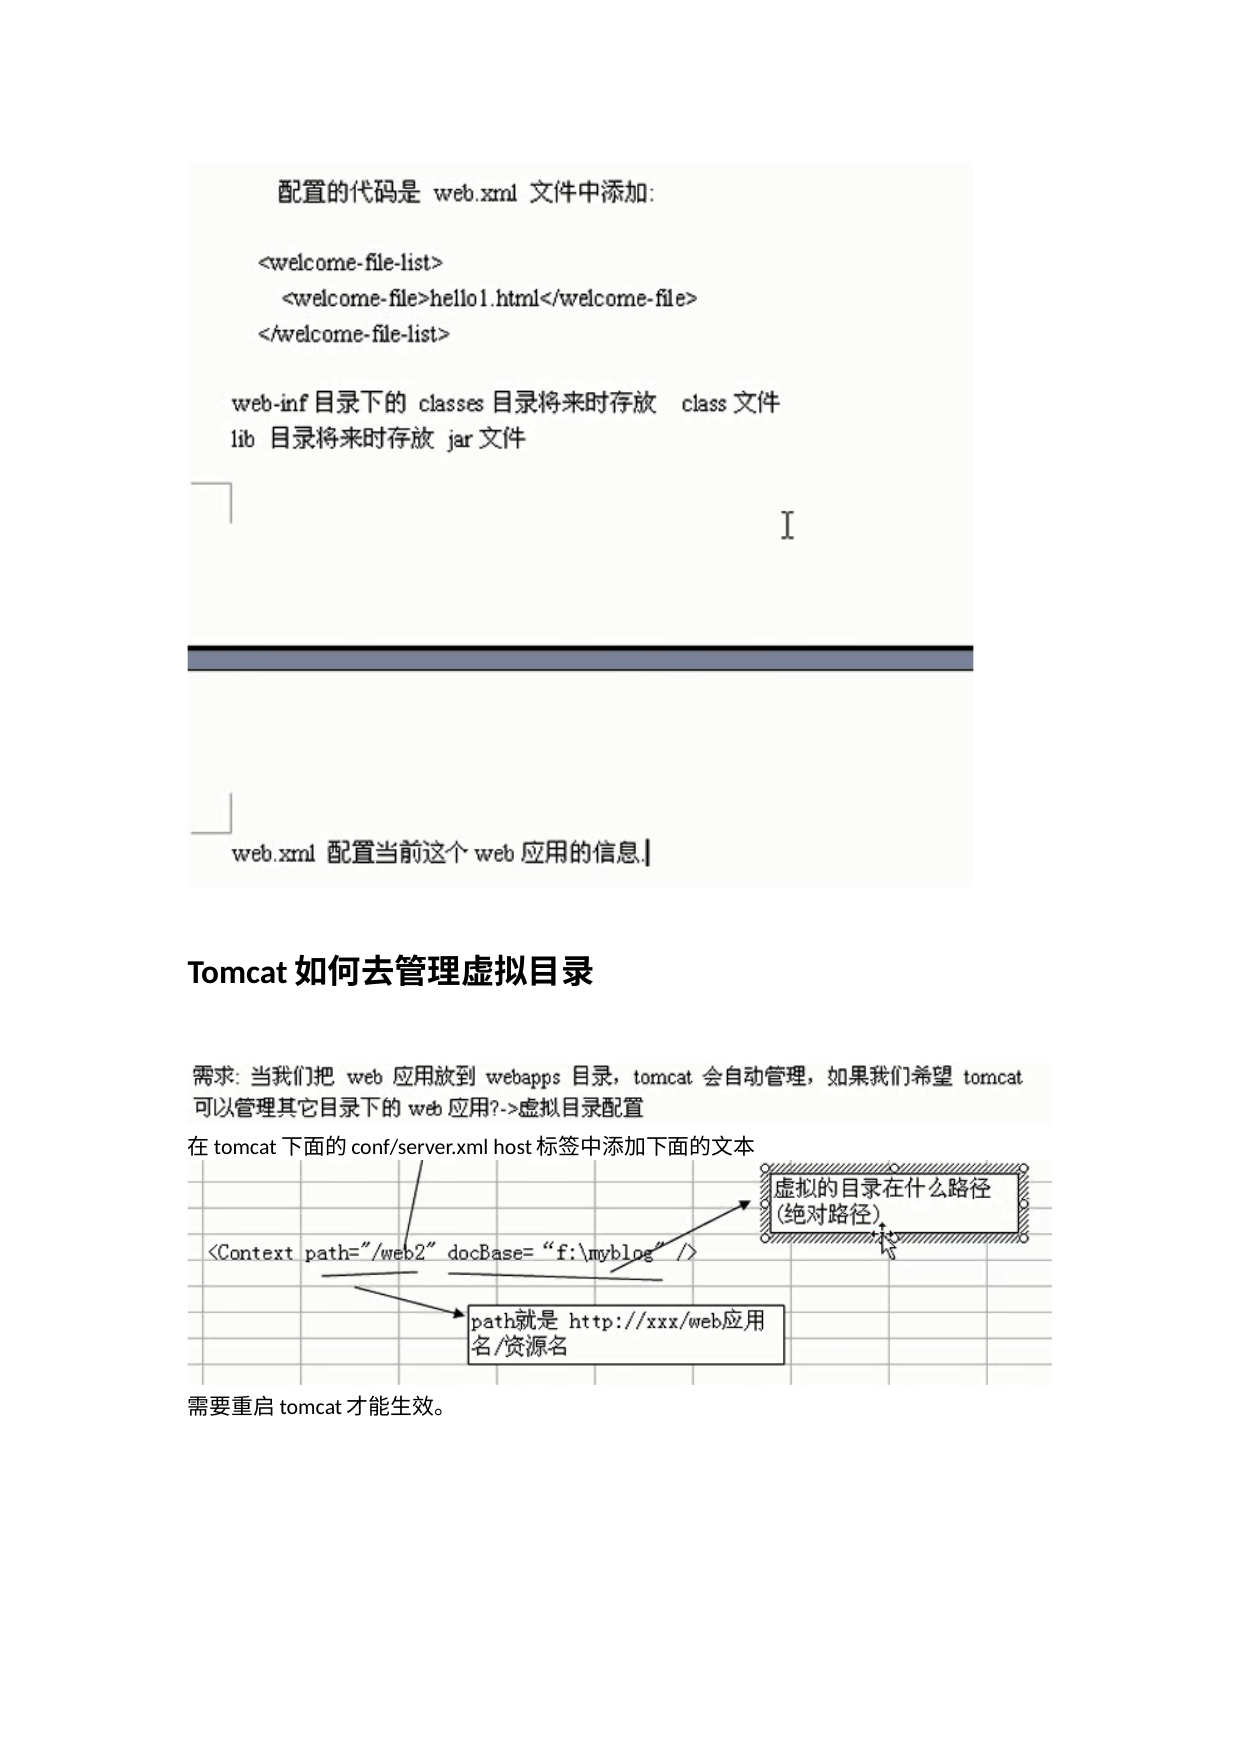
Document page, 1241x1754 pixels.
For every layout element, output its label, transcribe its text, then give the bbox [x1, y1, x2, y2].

subtitle Tomcat如何去管理虚拟目录 [187, 937, 1053, 1002]
picture [187, 162, 974, 887]
picture [187, 1063, 1052, 1124]
picture [187, 1160, 1052, 1385]
text 需要重启tomcat才能生效。 [187, 1388, 1053, 1421]
